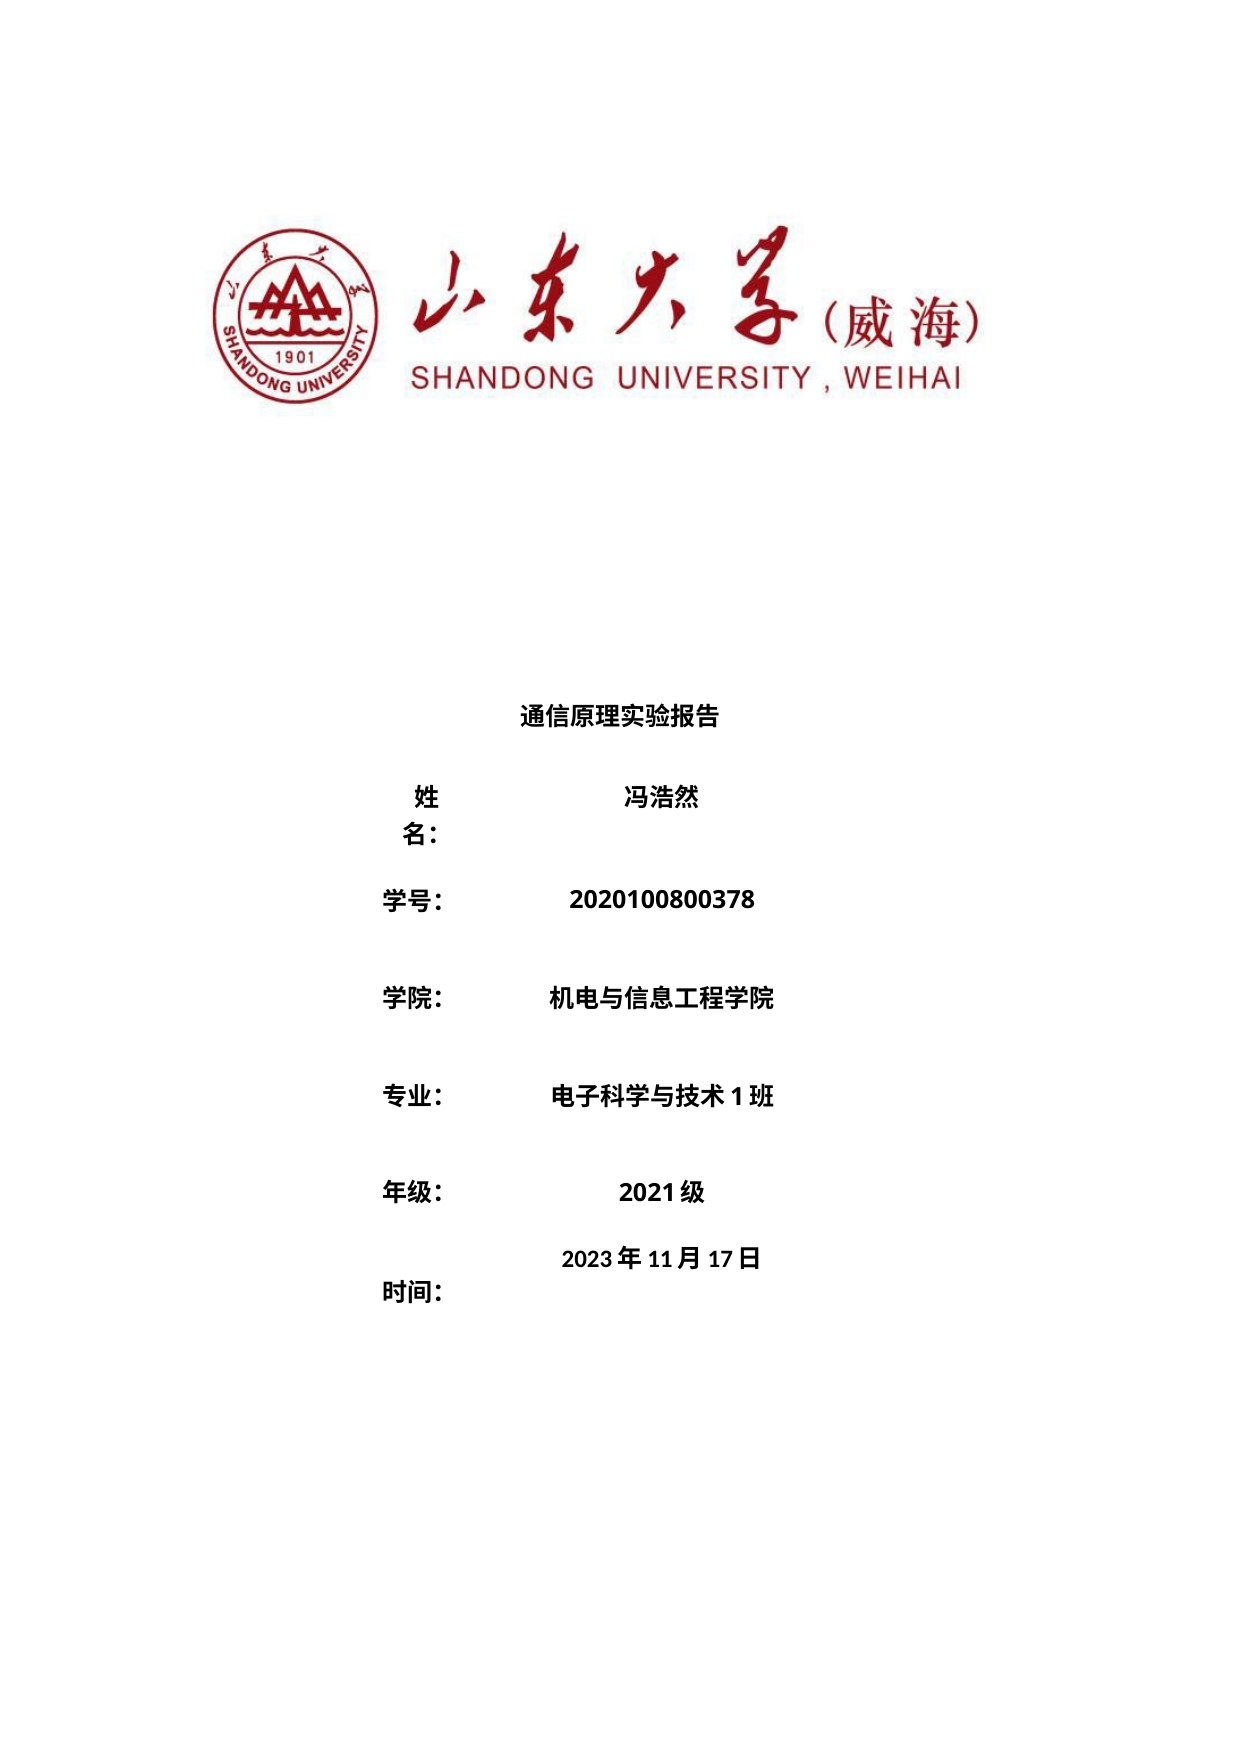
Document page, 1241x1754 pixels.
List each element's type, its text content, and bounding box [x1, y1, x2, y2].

table_cell 2021级 [462, 1143, 862, 1208]
table_cell 2023年11月17日 [462, 1208, 862, 1309]
text 通信原理实验报告 [187, 682, 1053, 747]
table_cell 年级： [378, 1143, 462, 1208]
table_cell 学号： [378, 850, 462, 948]
picture [187, 162, 1053, 462]
table_cell 专业： [378, 1045, 462, 1143]
table_cell 2020100800378 [462, 850, 862, 948]
table_cell 机电与信息工程学院 [462, 948, 862, 1045]
table_header 冯浩然 [462, 778, 862, 850]
table_cell 时间： [378, 1208, 462, 1309]
table_cell 学院： [378, 948, 462, 1045]
table_cell 电子科学与技术1班 [462, 1045, 862, 1143]
table_header 姓名： [378, 778, 462, 850]
